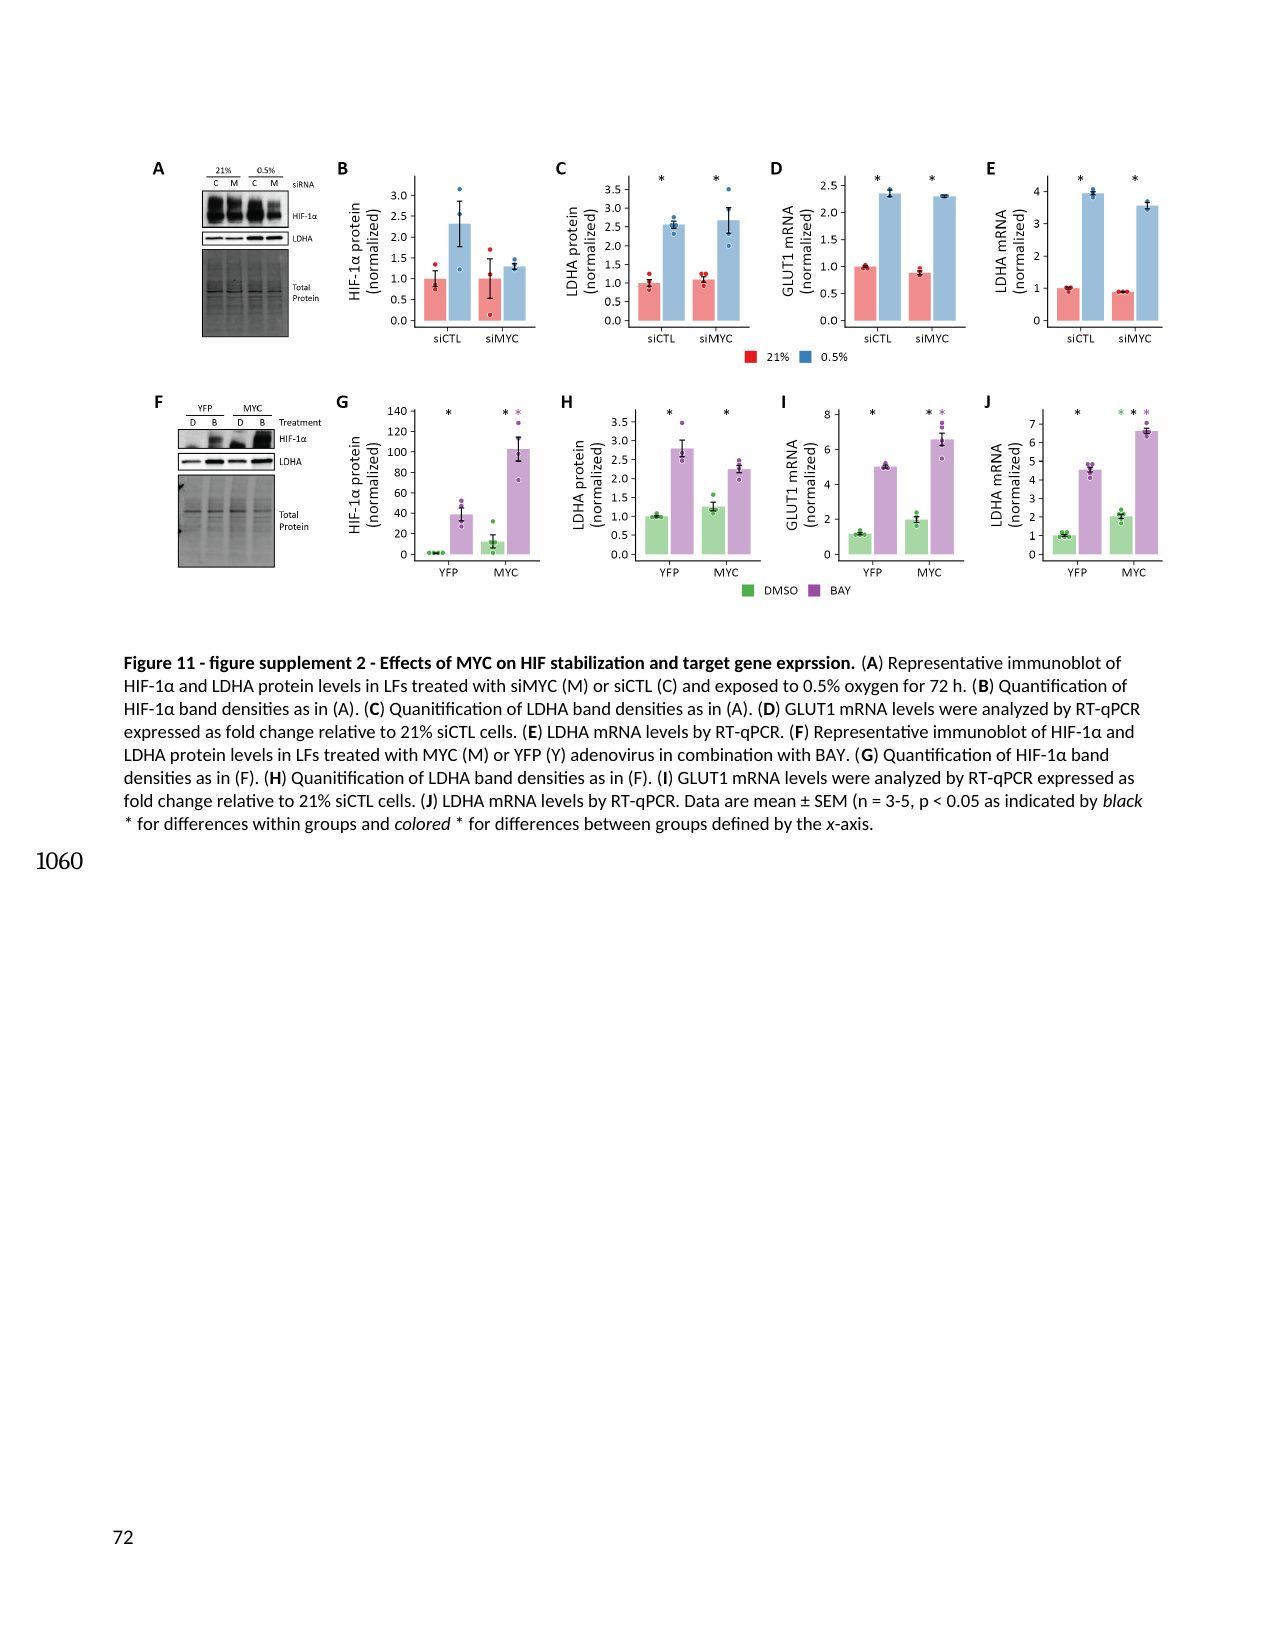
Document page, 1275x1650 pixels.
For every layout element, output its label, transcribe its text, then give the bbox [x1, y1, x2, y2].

picture [142, 150, 1163, 617]
table_header Figure 11 - figure supplement 2 - Effects of MYC on HIF stabilization and target gene exprssion. (A) Representative immunoblot of HIF-1α and LDHA protein levels in LFs treated with siMYC (M) or siCTL (C) and exposed to 0.5% oxygen for 72 h. (B) Quantification of HIF-1α band densities as in (A). (C) Quanitification of LDHA band densities as in (A). (D) GLUT1 mRNA levels were analyzed by RT-qPCR expressed as fold change relative to 21% siCTL cells. (E) LDHA mRNA levels by RT-qPCR. (F) Representative immunoblot of HIF-1α and LDHA protein levels in LFs treated with MYC (M) or YFP (Y) adenovirus in combination with BAY. (G) Quantification of HIF-1α band densities as in (F). (H) Quanitification of LDHA band densities as in (F). (I) GLUT1 mRNA levels were analyzed by RT-qPCR expressed as fold change relative to 21% siCTL cells. (J) LDHA mRNA levels by RT-qPCR. Data are mean ± SEM (n = 3-5, p < 0.05 as indicated by black * for differences within groups and colored * for differences between groups defined by the x-axis. [113, 150, 1162, 847]
